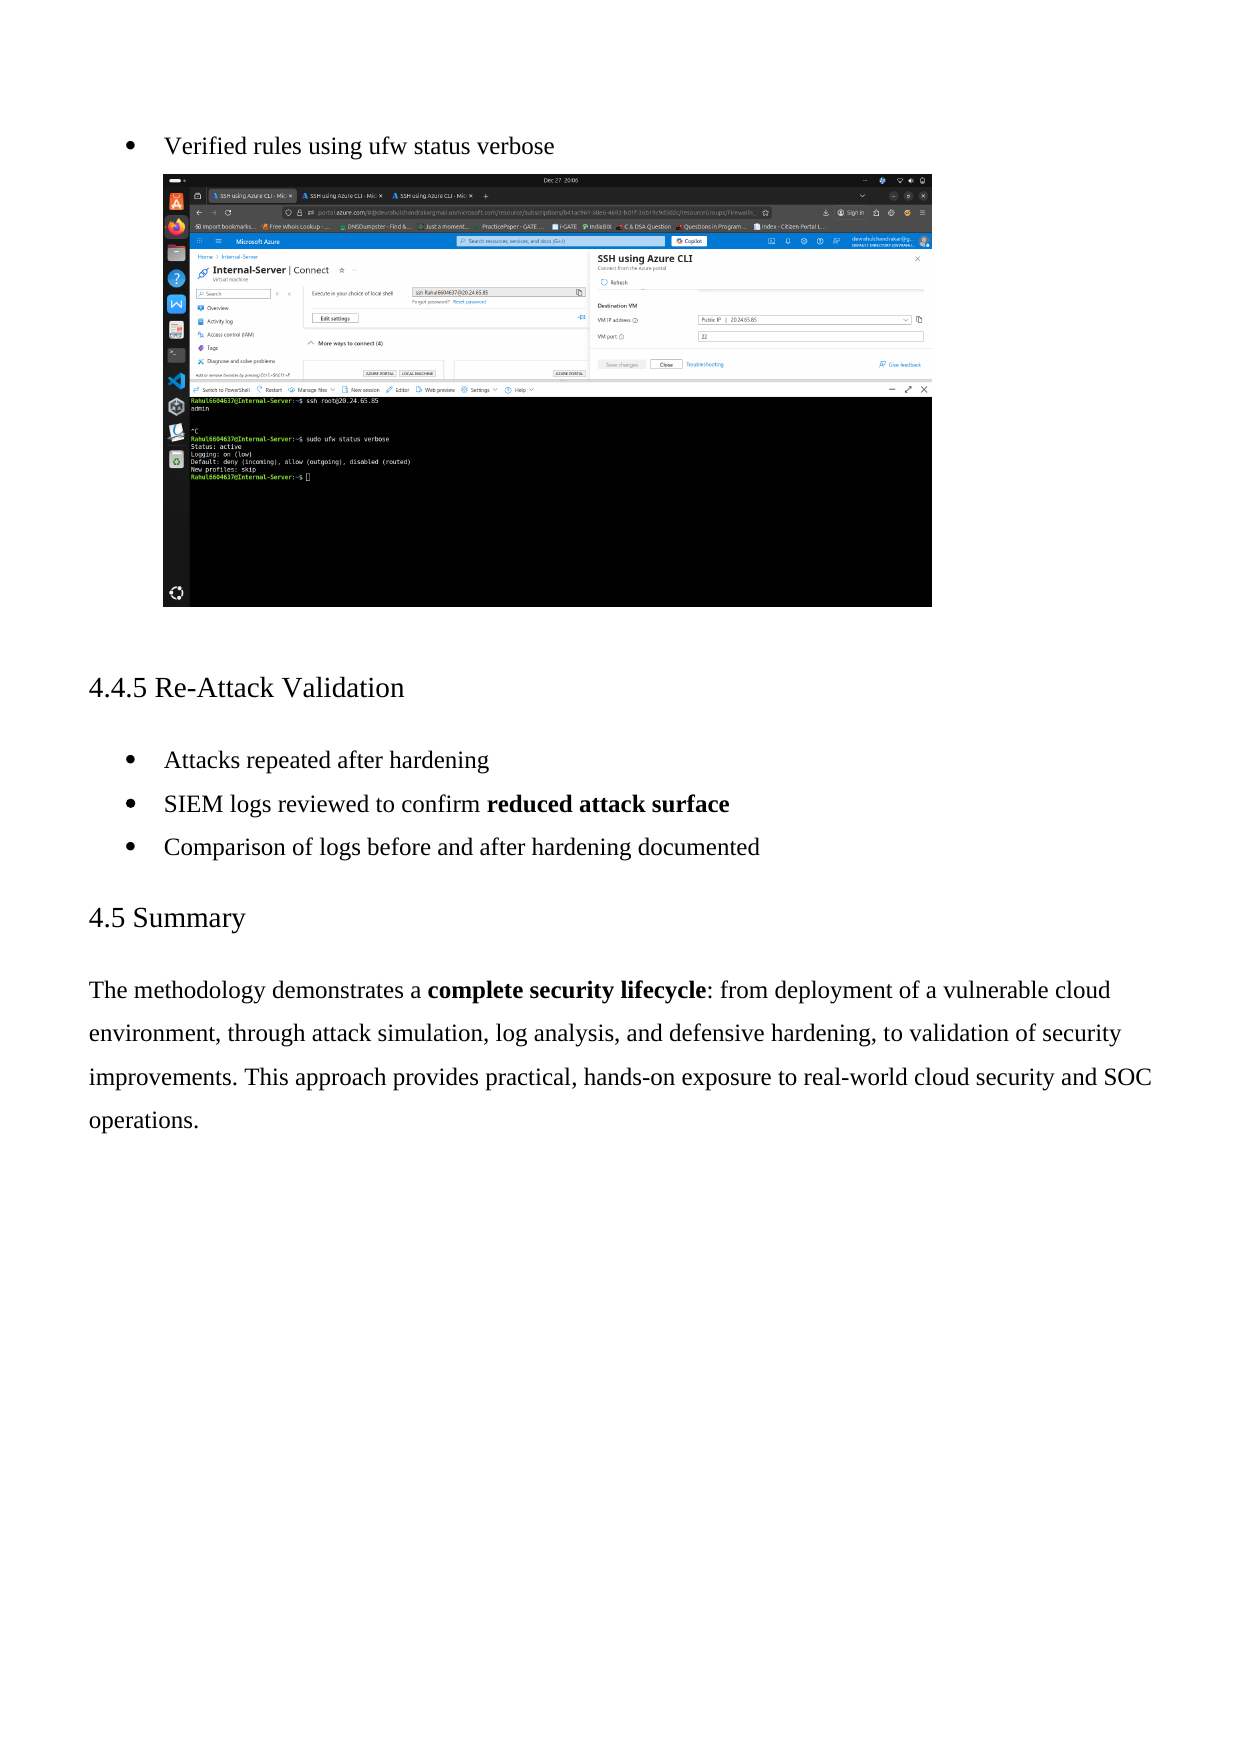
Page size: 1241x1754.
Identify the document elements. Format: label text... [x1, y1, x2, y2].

text The methodology demonstrates a complete security lifecycle: from deployment of a vulnerable cloud environment, through attack simulation, log analysis, and defensive hardening, to validation of security improvements. This approach provides practical, hands-on exposure to real-world cloud security and SOC operations. [89, 975, 1181, 1133]
text 4.5 Summary [89, 900, 1181, 933]
text 4.4.5 Re-Attack Validation [89, 670, 1181, 704]
list Attacks repeated after hardening [126, 746, 1181, 774]
list Comparison of logs before and after hardening documented [126, 832, 1181, 861]
list Verified rules using ufw status verbose [126, 131, 1181, 160]
picture [163, 174, 932, 607]
list SIEM logs reviewed to confirm reduced attack surface [126, 789, 1181, 817]
